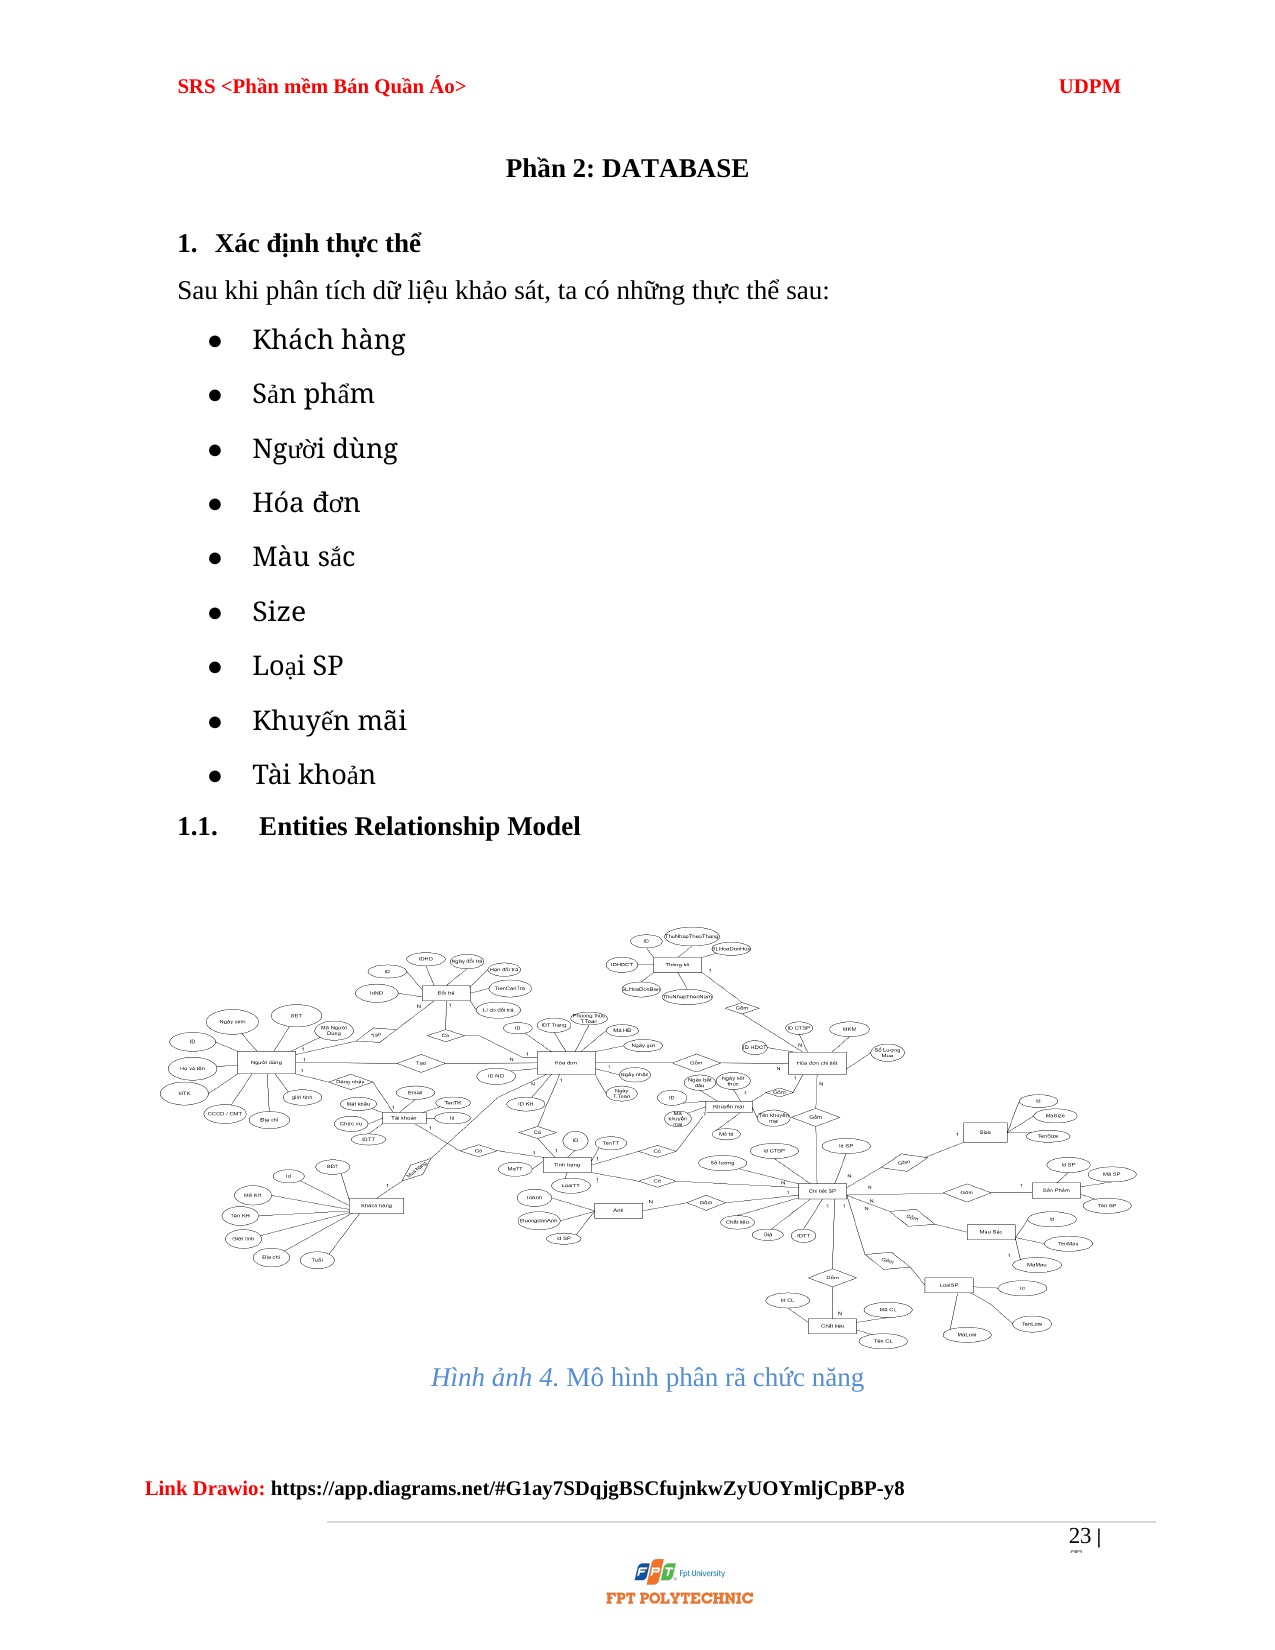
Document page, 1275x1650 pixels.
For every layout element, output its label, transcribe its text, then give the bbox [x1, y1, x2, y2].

list Người dùng [207, 429, 1196, 466]
list Size [207, 592, 1196, 629]
list Khách hàng [207, 321, 1196, 357]
list Khuyến mãi [207, 701, 1196, 738]
list Màu sắc [207, 538, 1196, 575]
list Hóa đơn [207, 483, 1196, 520]
subtitle Xác định thực thể [177, 227, 1196, 258]
list Tài khoản [207, 755, 1196, 792]
text Sau khi phân tích dữ liệu khảo sát, ta có những thực thể sau: [177, 274, 1196, 305]
text Link Drawio: https://app.diagrams.net/#G1ay7SDqjgBSCfujnkwZyUOYmljCpBP-y8 [144, 1476, 906, 1500]
picture [155, 923, 1140, 1353]
list Sản phẩm [207, 375, 1196, 412]
subtitle Phần 2: DATABASE [352, 152, 903, 183]
list Loại SP [207, 647, 1196, 683]
picture [605, 1550, 754, 1622]
subtitle Entities Relationship Model [177, 809, 1196, 841]
